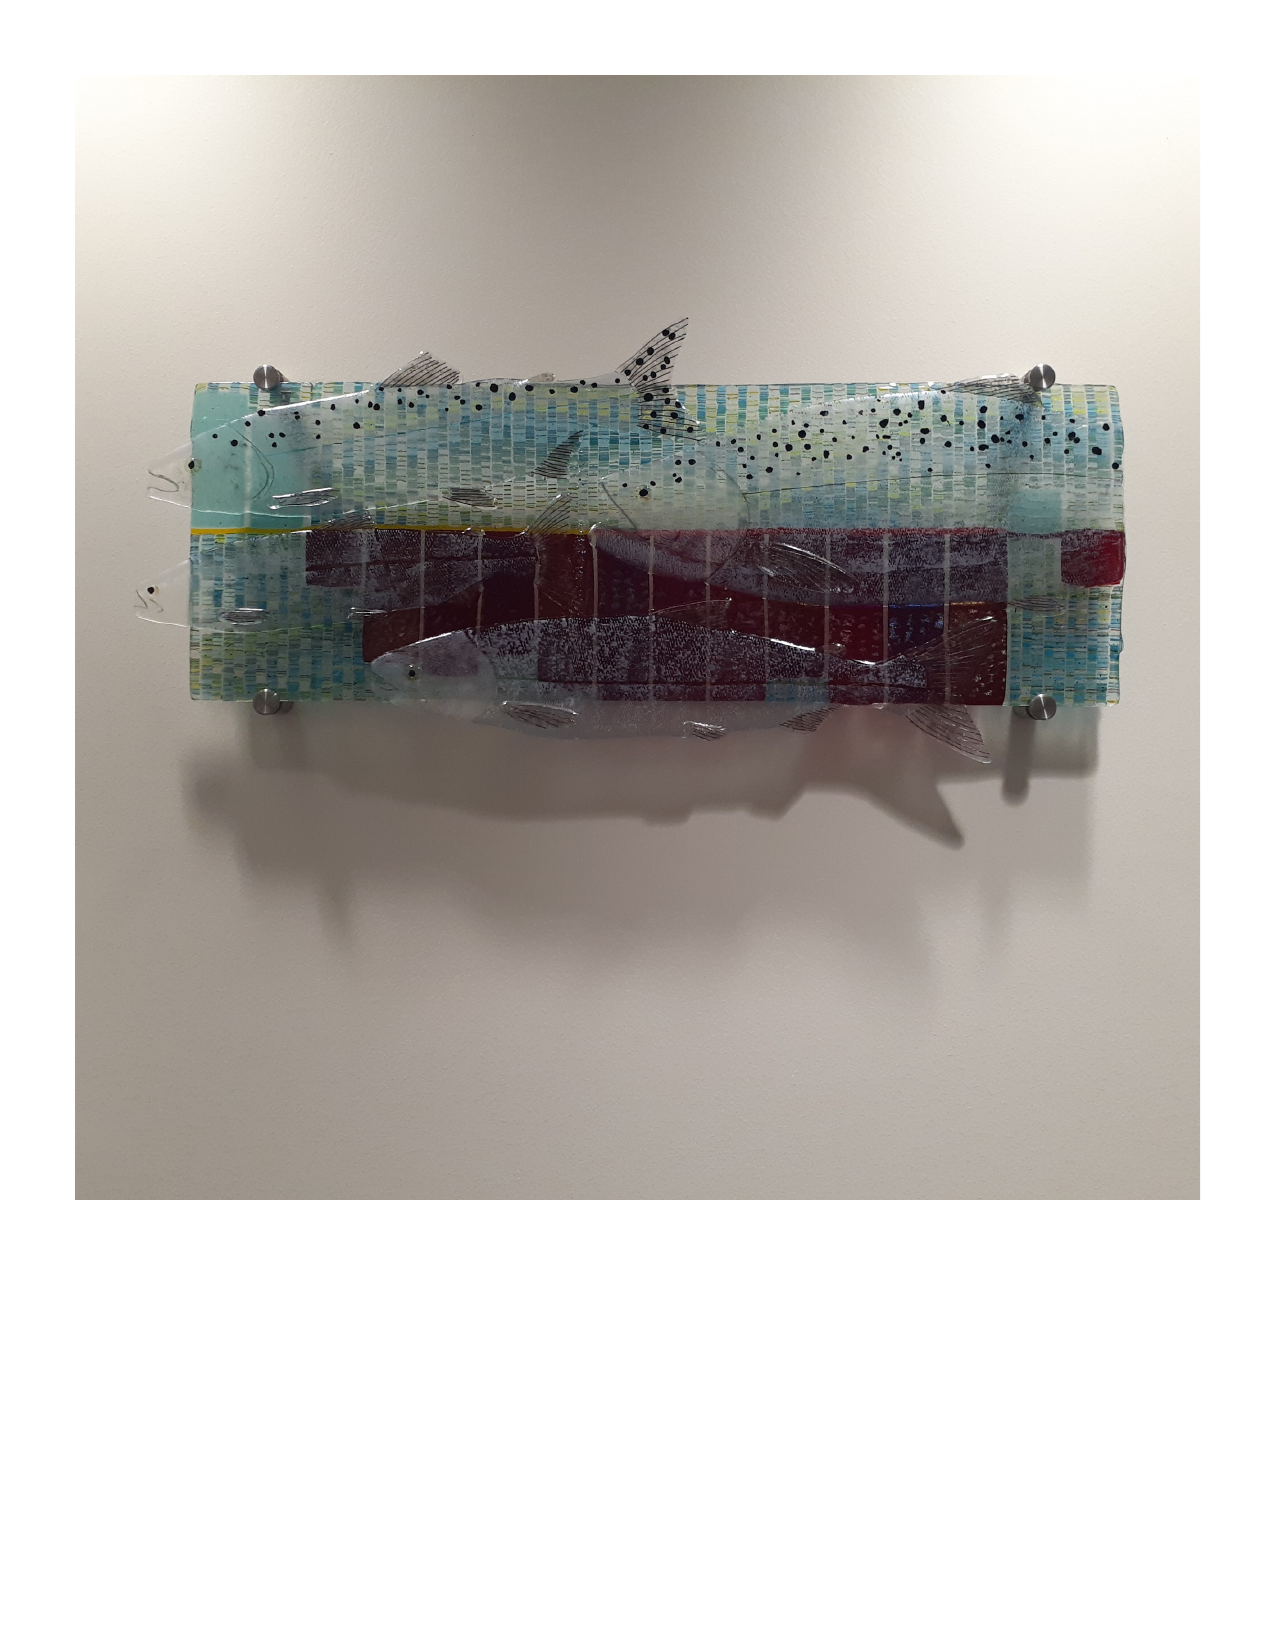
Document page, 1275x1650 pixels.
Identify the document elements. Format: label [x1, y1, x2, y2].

picture [75, 75, 1200, 1200]
